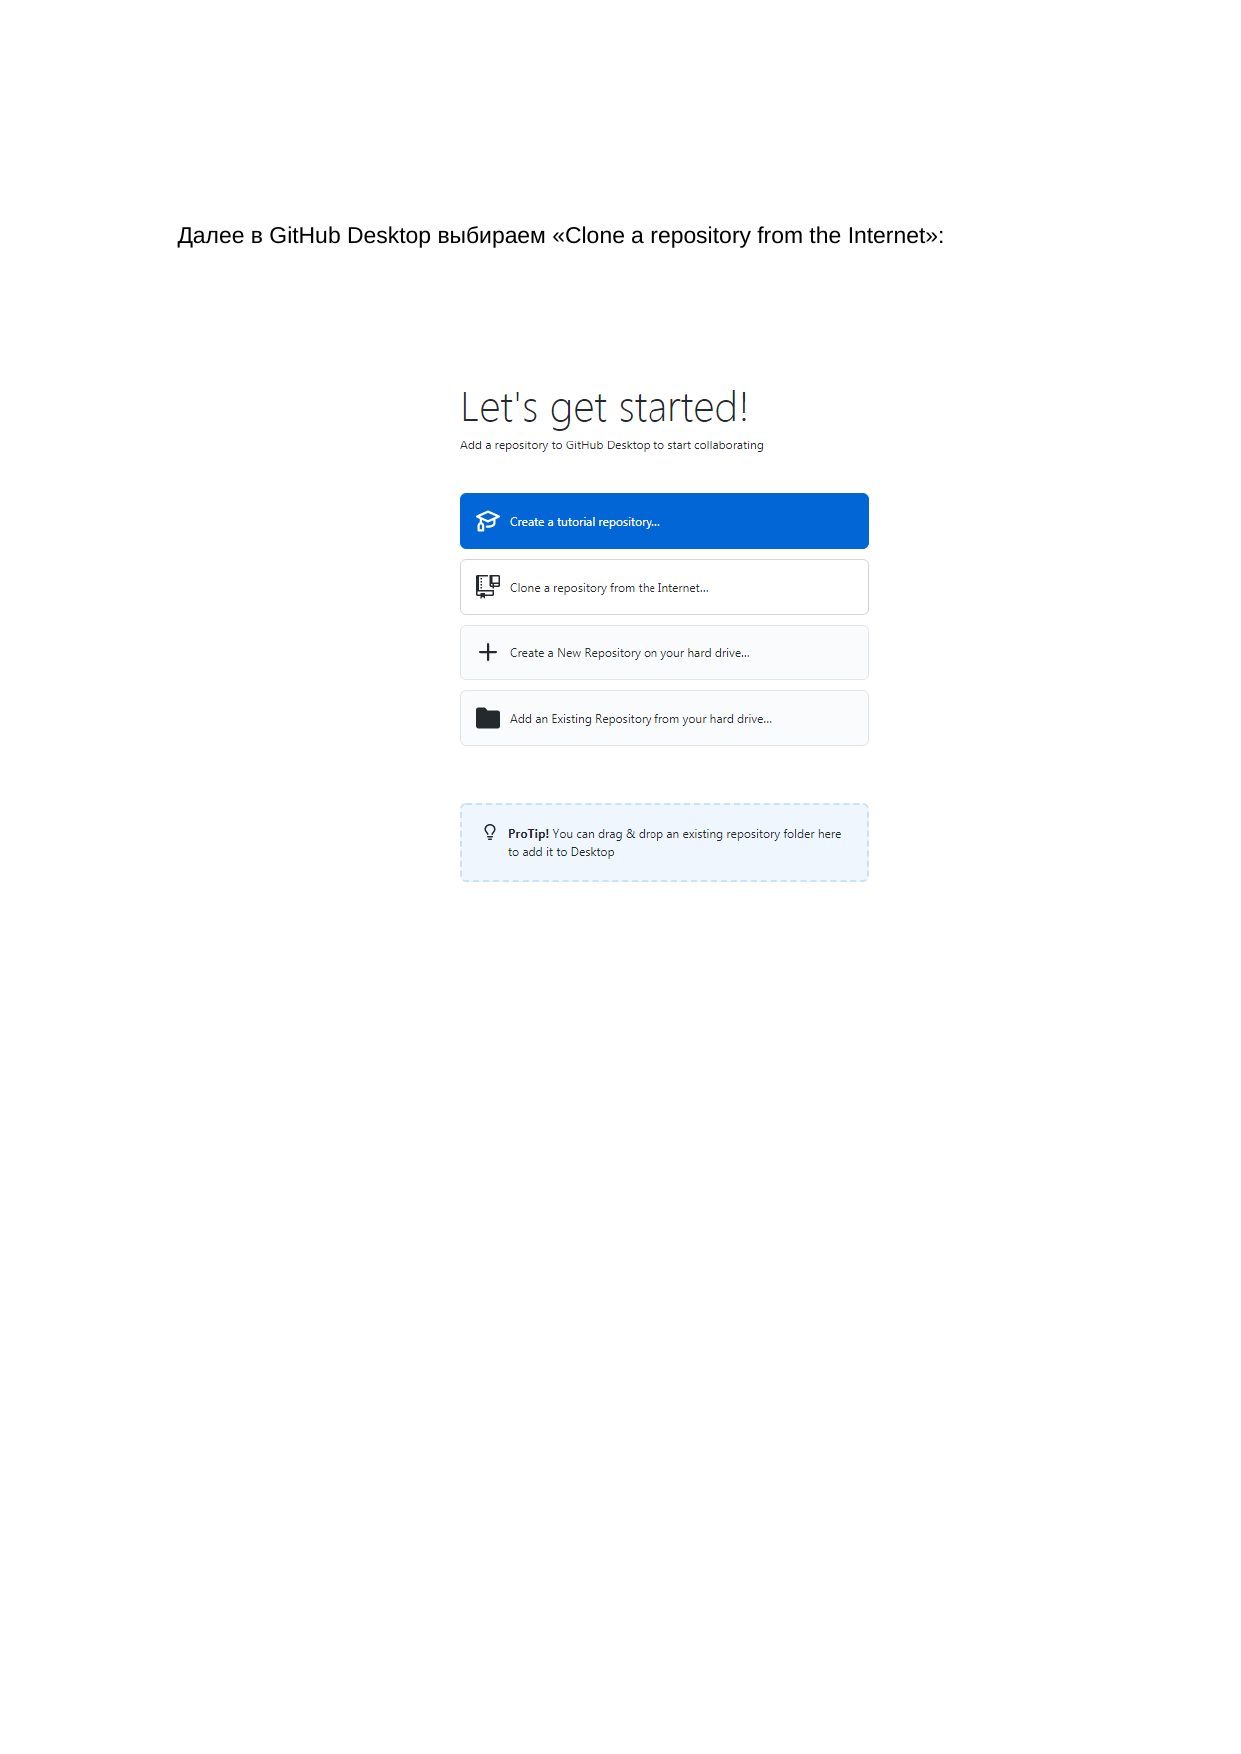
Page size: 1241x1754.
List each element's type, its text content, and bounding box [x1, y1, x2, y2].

text Далее в GitHub Desktop выбираем «Clone a repository from the Internet»: [177, 222, 1152, 248]
picture [442, 313, 887, 928]
